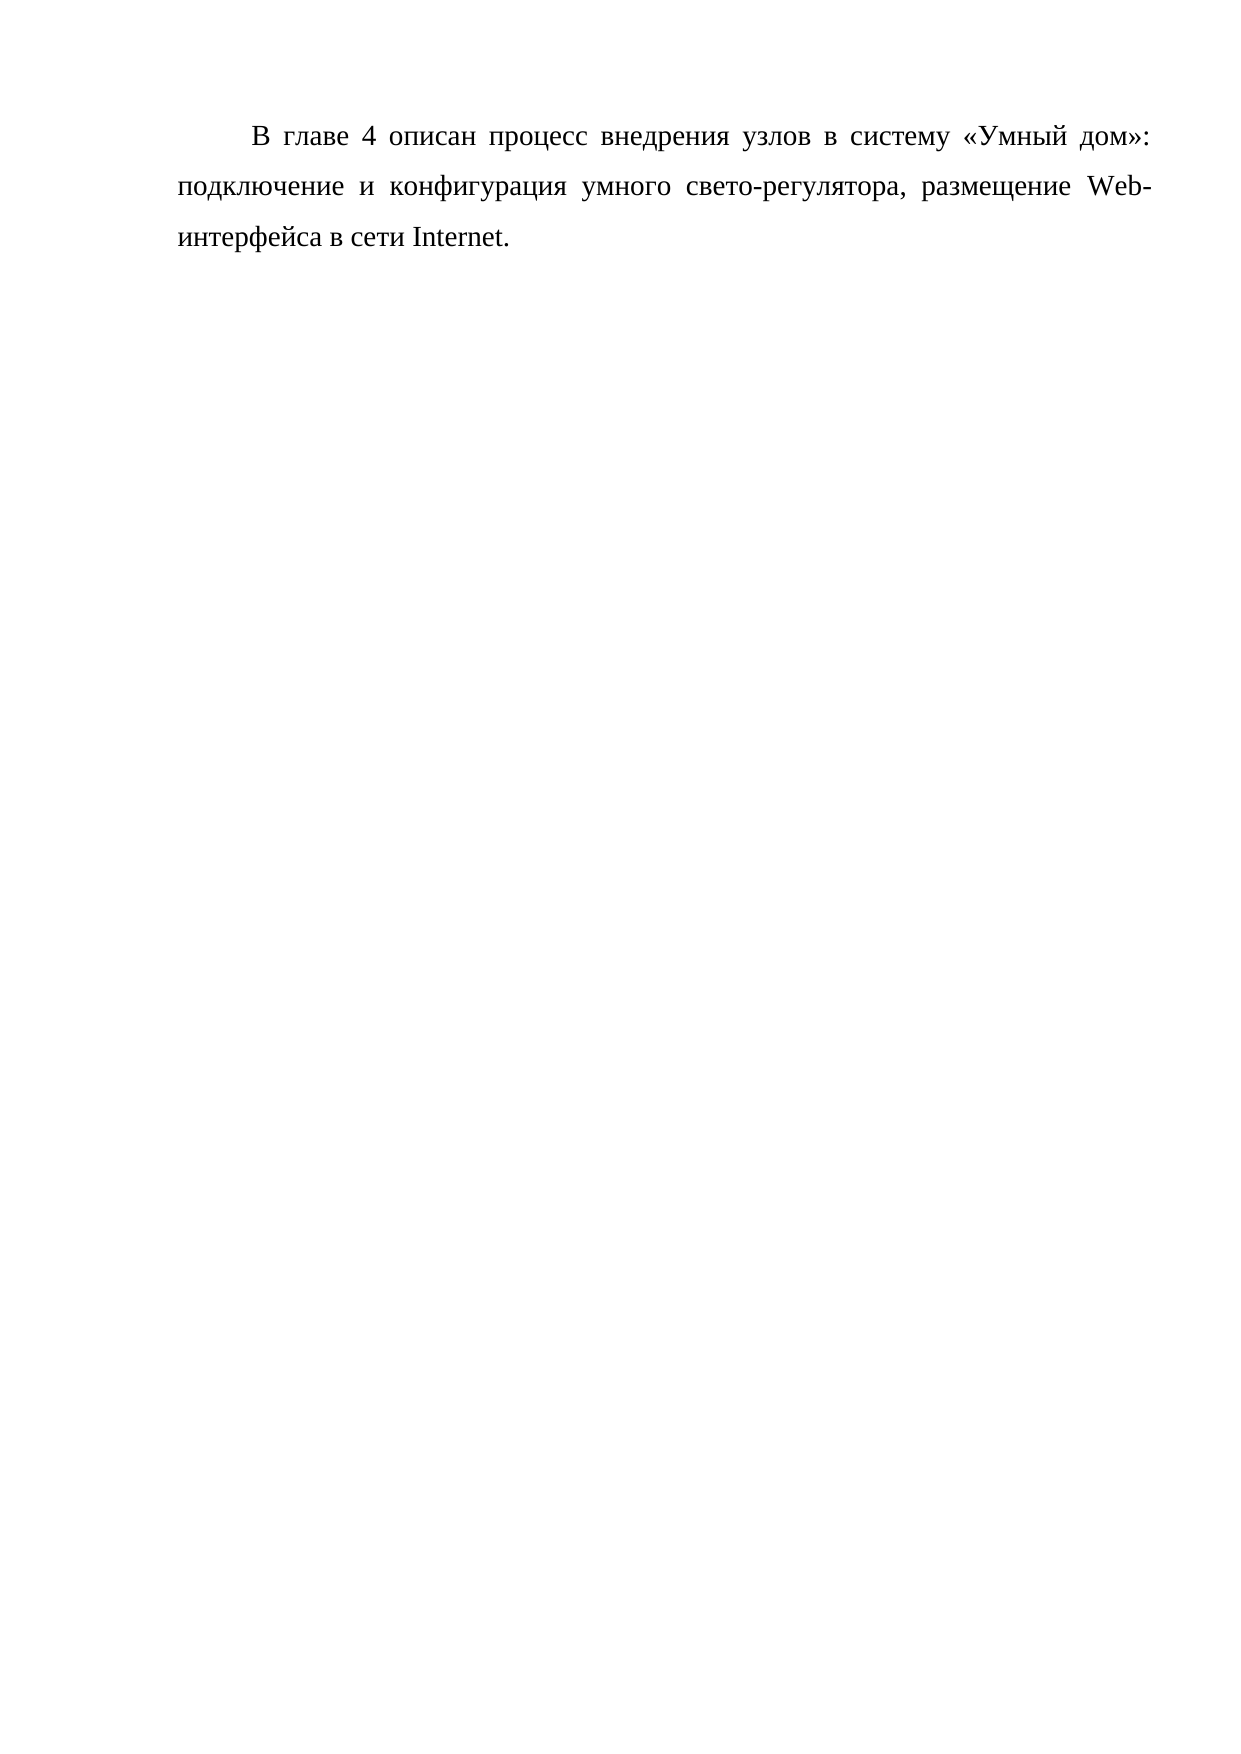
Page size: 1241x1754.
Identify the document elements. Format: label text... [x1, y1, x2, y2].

text В главе 4 описан процесс внедрения узлов в систему «Умный дом»: подключение и конфигурация умного свето-регулятора, размещение Web-интерфейса в сети Internet. [177, 118, 1152, 252]
